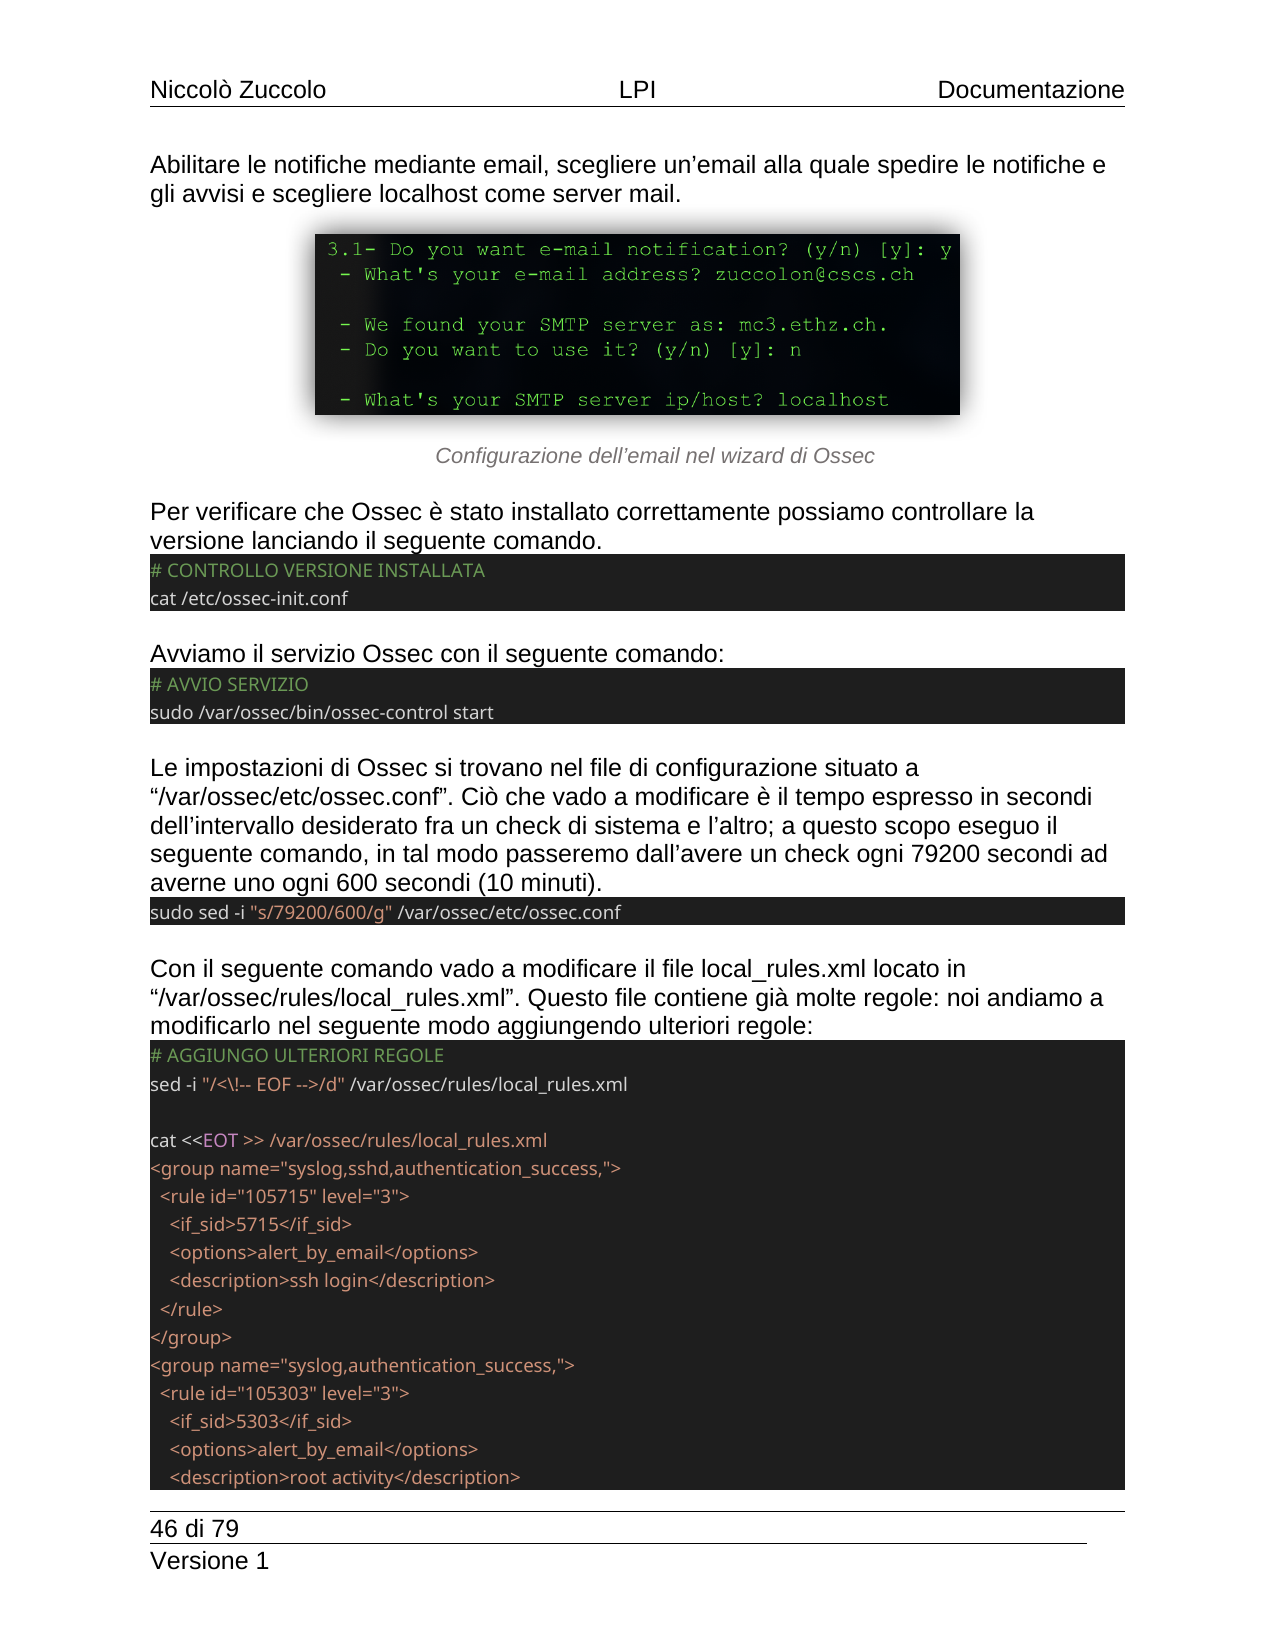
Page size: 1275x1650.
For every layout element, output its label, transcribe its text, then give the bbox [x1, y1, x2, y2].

text sudo /var/ossec/bin/ossec-control start [150, 696, 1125, 724]
text # CONTROLLO VERSIONE INSTALLATA [150, 554, 1125, 583]
text cat <<EOT >> /var/ossec/rules/local_rules.xml [150, 1124, 1125, 1153]
text <if_sid>5303</if_sid> [150, 1406, 1125, 1434]
text <rule id="105303" level="3"> [150, 1378, 1125, 1406]
picture [315, 234, 960, 415]
text sed -i "/<\!-- EOF -->/d" /var/ossec/rules/local_rules.xml [150, 1068, 1125, 1096]
text Con il seguente comando vado a modificare il file local_rules.xml locato in “/var/ossec/rules/local_rules.xml”. Questo file contiene già molte regole: noi andiamo a modificarlo nel seguente modo aggiungendo ulteriori regole: [150, 954, 1125, 1040]
text <description>root activity</description> [150, 1462, 1125, 1490]
text <description>ssh login</description> [150, 1265, 1125, 1293]
text cat /etc/ossec-init.conf [150, 583, 1125, 611]
text Avviamo il servizio Ossec con il seguente comando: [150, 639, 1125, 668]
text # AGGIUNGO ULTERIORI REGOLE [150, 1040, 1125, 1068]
text Per verificare che Ossec è stato installato correttamente possiamo controllare la versione lanciando il seguente comando. [150, 497, 1125, 554]
text <options>alert_by_email</options> [150, 1237, 1125, 1265]
text <group name="syslog,authentication_success,"> [150, 1349, 1125, 1378]
text <group name="syslog,sshd,authentication_success,"> [150, 1153, 1125, 1181]
text Abilitare le notifiche mediante email, scegliere un’email alla quale spedire le notifiche e gli avvisi e scegliere localhost come server mail. [150, 150, 1125, 207]
text Configurazione dell’email nel wizard di Ossec [187, 443, 1125, 468]
text Le impostazioni di Ossec si trovano nel file di configurazione situato a “/var/ossec/etc/ossec.conf”. Ciò che vado a modificare è il tempo espresso in secondi dell’intervallo desiderato fra un check di sistema e l’altro; a questo scopo eseguo il seguente comando, in tal modo passeremo dall’avere un check ogni 79200 secondi ad averne uno ogni 600 secondi (10 minuti). [150, 753, 1125, 897]
text <if_sid>5715</if_sid> [150, 1209, 1125, 1237]
text <options>alert_by_email</options> [150, 1434, 1125, 1462]
text </group> [150, 1321, 1125, 1349]
text <rule id="105715" level="3"> [150, 1181, 1125, 1209]
text # AVVIO SERVIZIO [150, 668, 1125, 696]
text sudo sed -i "s/79200/600/g" /var/ossec/etc/ossec.conf [150, 897, 1125, 925]
text </rule> [150, 1293, 1125, 1321]
